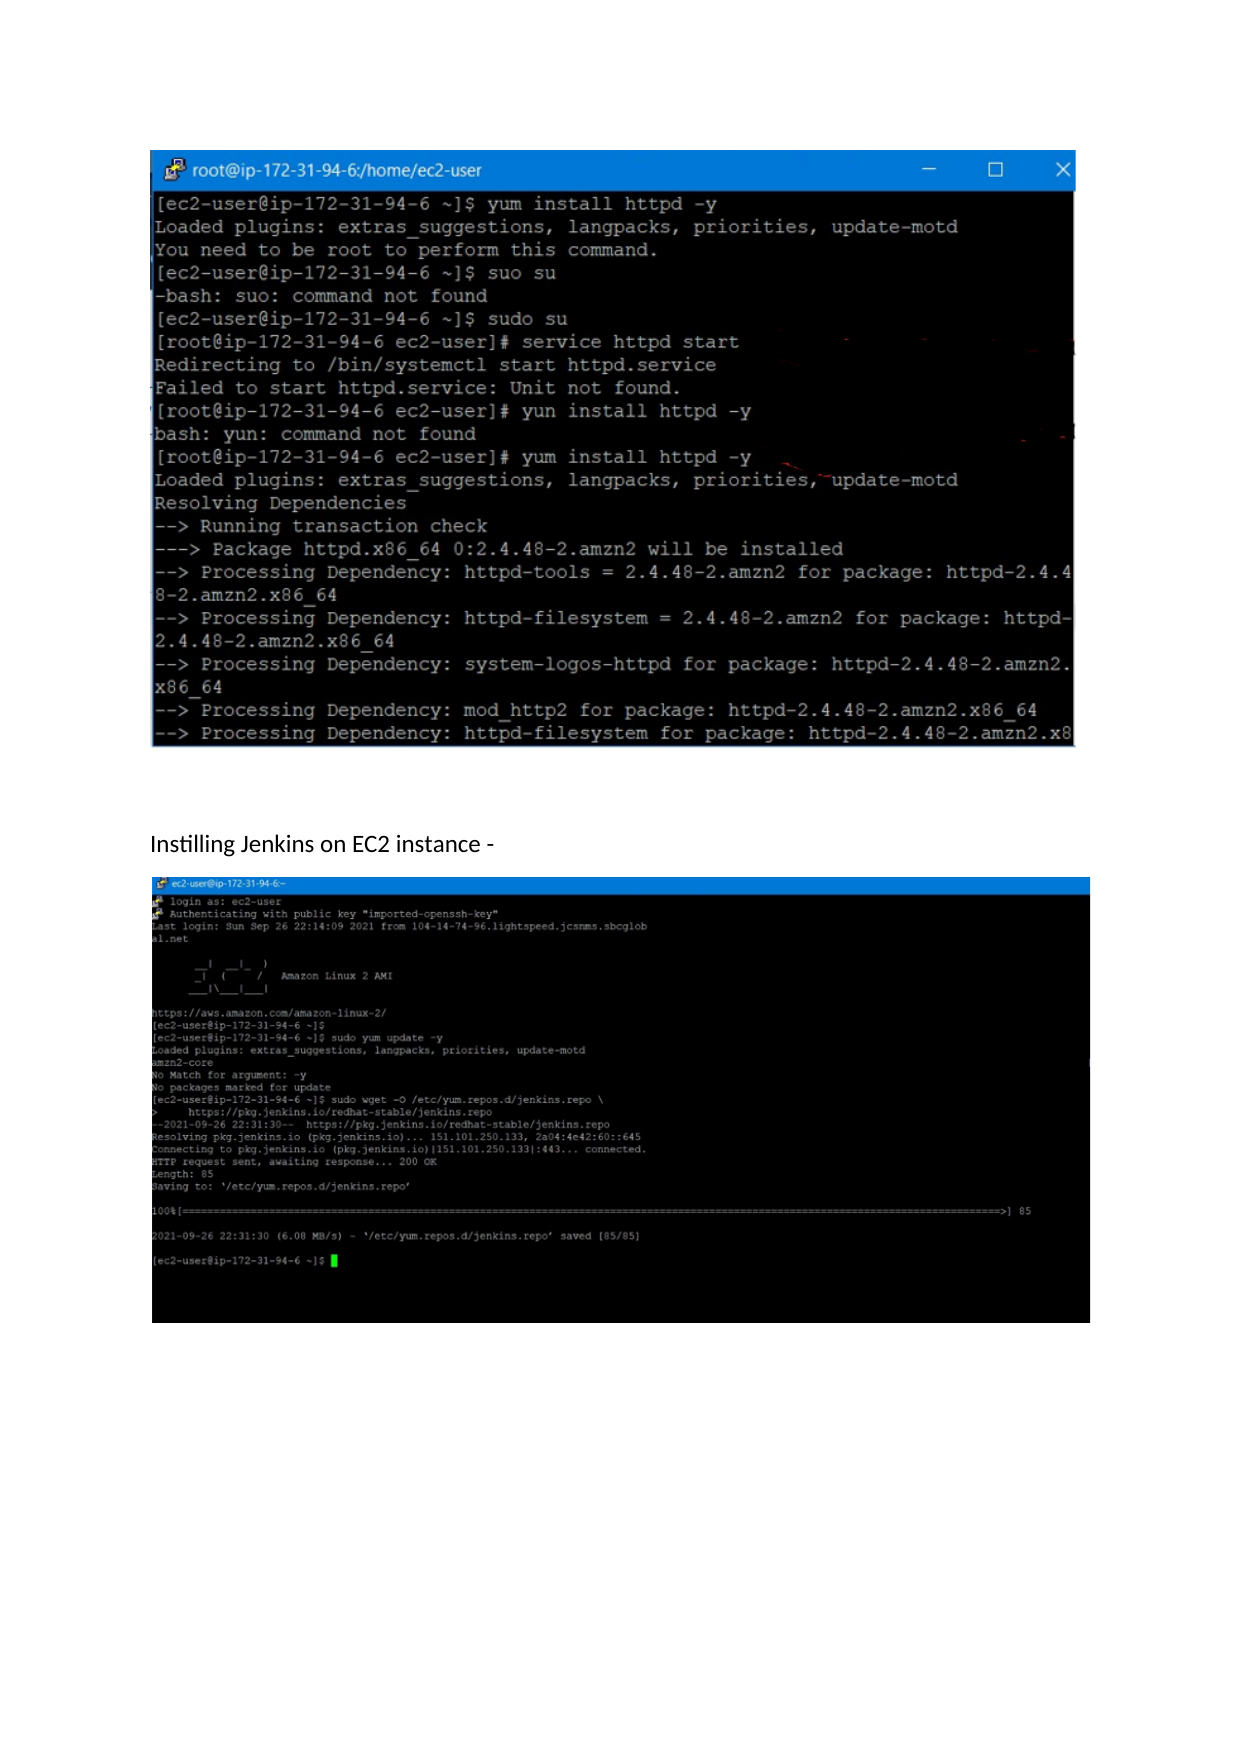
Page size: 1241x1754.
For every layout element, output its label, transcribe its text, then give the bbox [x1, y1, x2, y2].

picture [150, 877, 1091, 1323]
picture [150, 150, 1091, 749]
text Instilling Jenkins on EC2 instance - [150, 828, 1090, 858]
